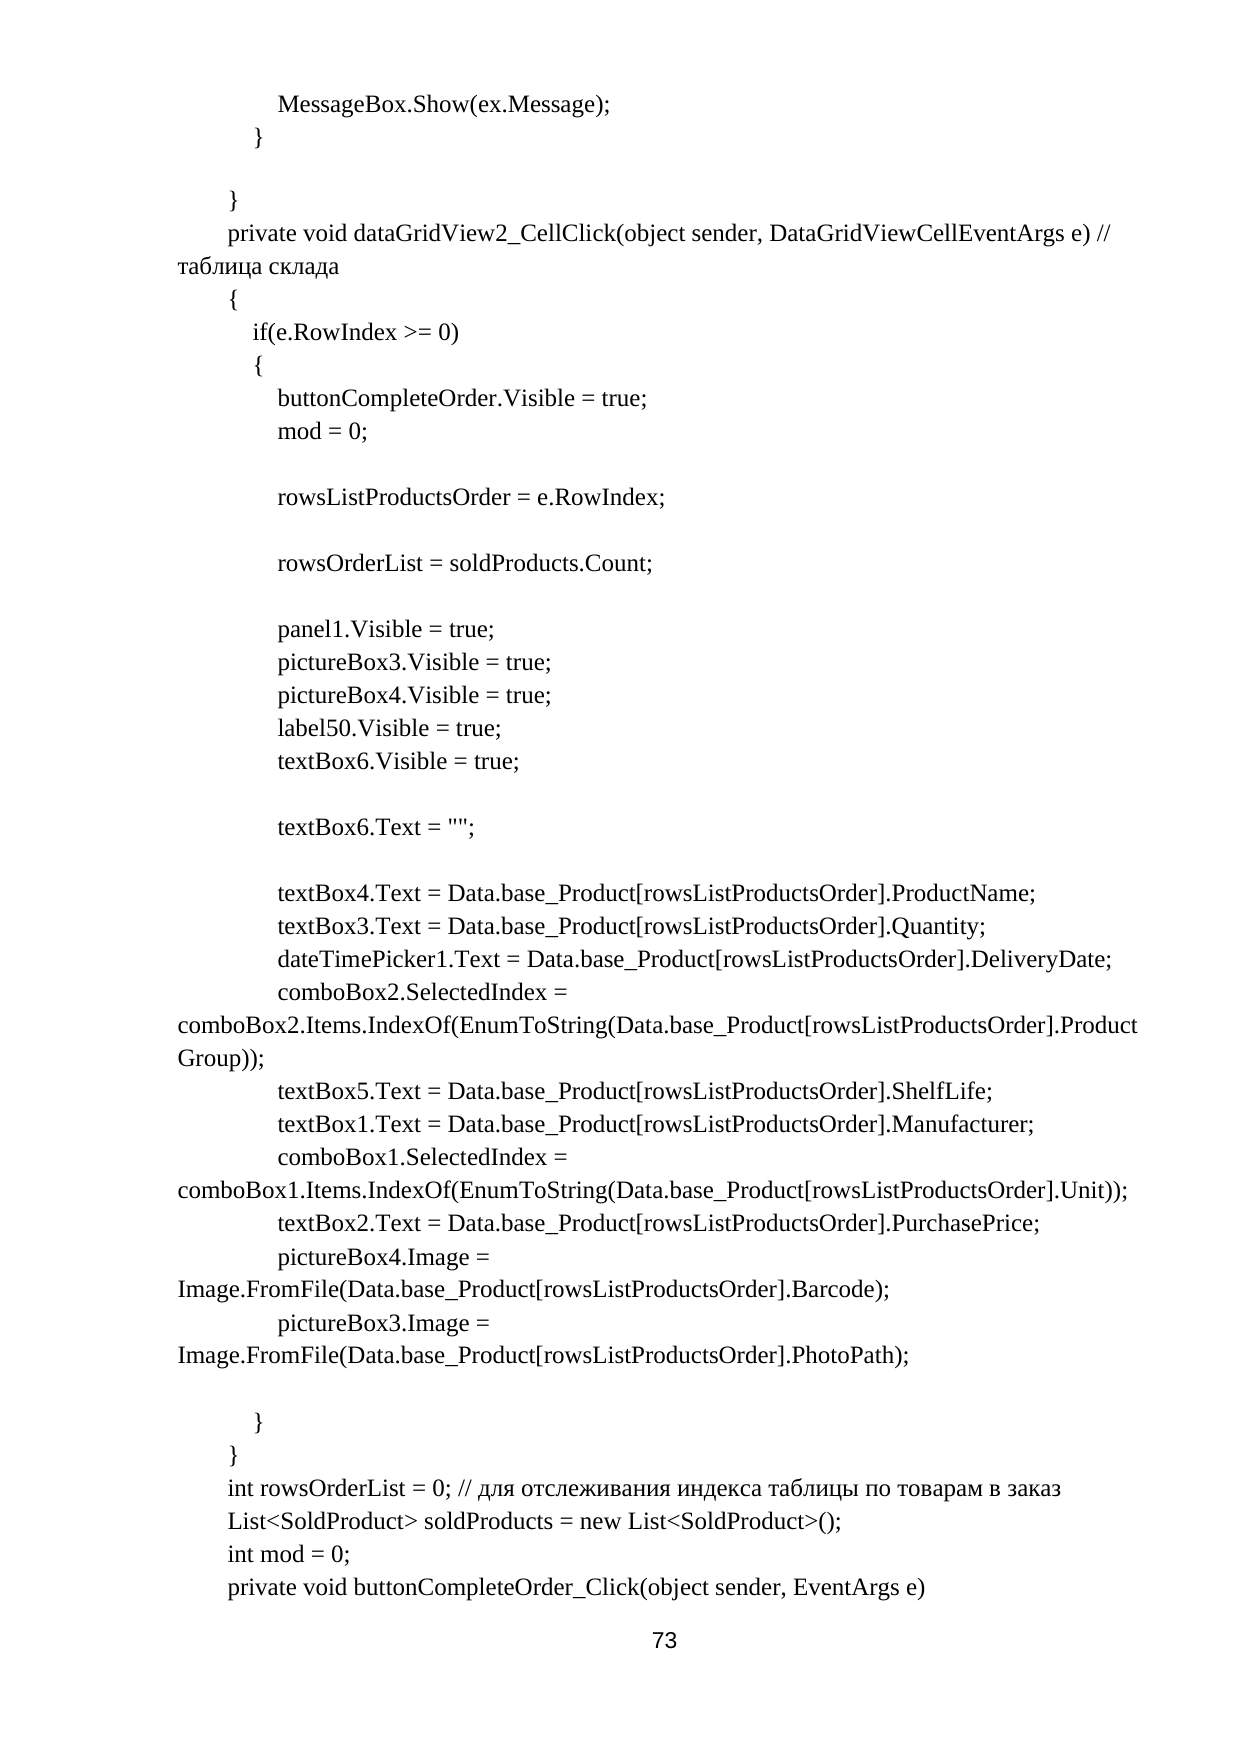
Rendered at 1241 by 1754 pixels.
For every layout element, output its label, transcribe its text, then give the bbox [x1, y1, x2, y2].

text int rowsOrderList = 0; // для отслеживания индекса таблицы по товарам в заказ [177, 1473, 1152, 1501]
text } [177, 185, 1152, 214]
text textBox6.Visible = true; [177, 746, 1152, 775]
text mod = 0; [177, 416, 1152, 445]
text } [177, 1407, 1152, 1435]
text comboBox2.SelectedIndex = comboBox2.Items.IndexOf(EnumToString(Data.base_Product[rowsListProductsOrder].ProductGroup)); [177, 977, 1152, 1072]
text pictureBox3.Image = Image.FromFile(Data.base_Product[rowsListProductsOrder].PhotoPath); [177, 1308, 1152, 1369]
text if(e.RowIndex >= 0) [177, 317, 1152, 346]
text textBox5.Text = Data.base_Product[rowsListProductsOrder].ShelfLife; [177, 1076, 1152, 1105]
text pictureBox3.Visible = true; [177, 647, 1152, 676]
text textBox4.Text = Data.base_Product[rowsListProductsOrder].ProductName; [177, 878, 1152, 907]
text } [177, 122, 1152, 150]
text panel1.Visible = true; [177, 614, 1152, 643]
text rowsListProductsOrder = e.RowIndex; [177, 482, 1152, 511]
text rowsOrderList = soldProducts.Count; [177, 548, 1152, 577]
text { [177, 350, 1152, 379]
text label50.Visible = true; [177, 713, 1152, 742]
text private void dataGridView2_CellClick(object sender, DataGridViewCellEventArgs e) // таблица склада [177, 218, 1152, 280]
text { [177, 284, 1152, 313]
text int mod = 0; [177, 1539, 1152, 1567]
text pictureBox4.Image = Image.FromFile(Data.base_Product[rowsListProductsOrder].Barcode); [177, 1242, 1152, 1303]
text private void buttonCompleteOrder_Click(object sender, EventArgs e) [177, 1572, 1152, 1601]
text buttonCompleteOrder.Visible = true; [177, 383, 1152, 412]
text textBox1.Text = Data.base_Product[rowsListProductsOrder].Manufacturer; [177, 1109, 1152, 1138]
text } [177, 1440, 1152, 1468]
text textBox2.Text = Data.base_Product[rowsListProductsOrder].PurchasePrice; [177, 1208, 1152, 1237]
text dateTimePicker1.Text = Data.base_Product[rowsListProductsOrder].DeliveryDate; [177, 944, 1152, 973]
text comboBox1.SelectedIndex = comboBox1.Items.IndexOf(EnumToString(Data.base_Product[rowsListProductsOrder].Unit)); [177, 1142, 1152, 1204]
text MessageBox.Show(ex.Message); [177, 89, 1152, 117]
text pictureBox4.Visible = true; [177, 680, 1152, 709]
text List<SoldProduct> soldProducts = new List<SoldProduct>(); [177, 1506, 1152, 1534]
text textBox3.Text = Data.base_Product[rowsListProductsOrder].Quantity; [177, 911, 1152, 940]
text textBox6.Text = ""; [177, 812, 1152, 841]
